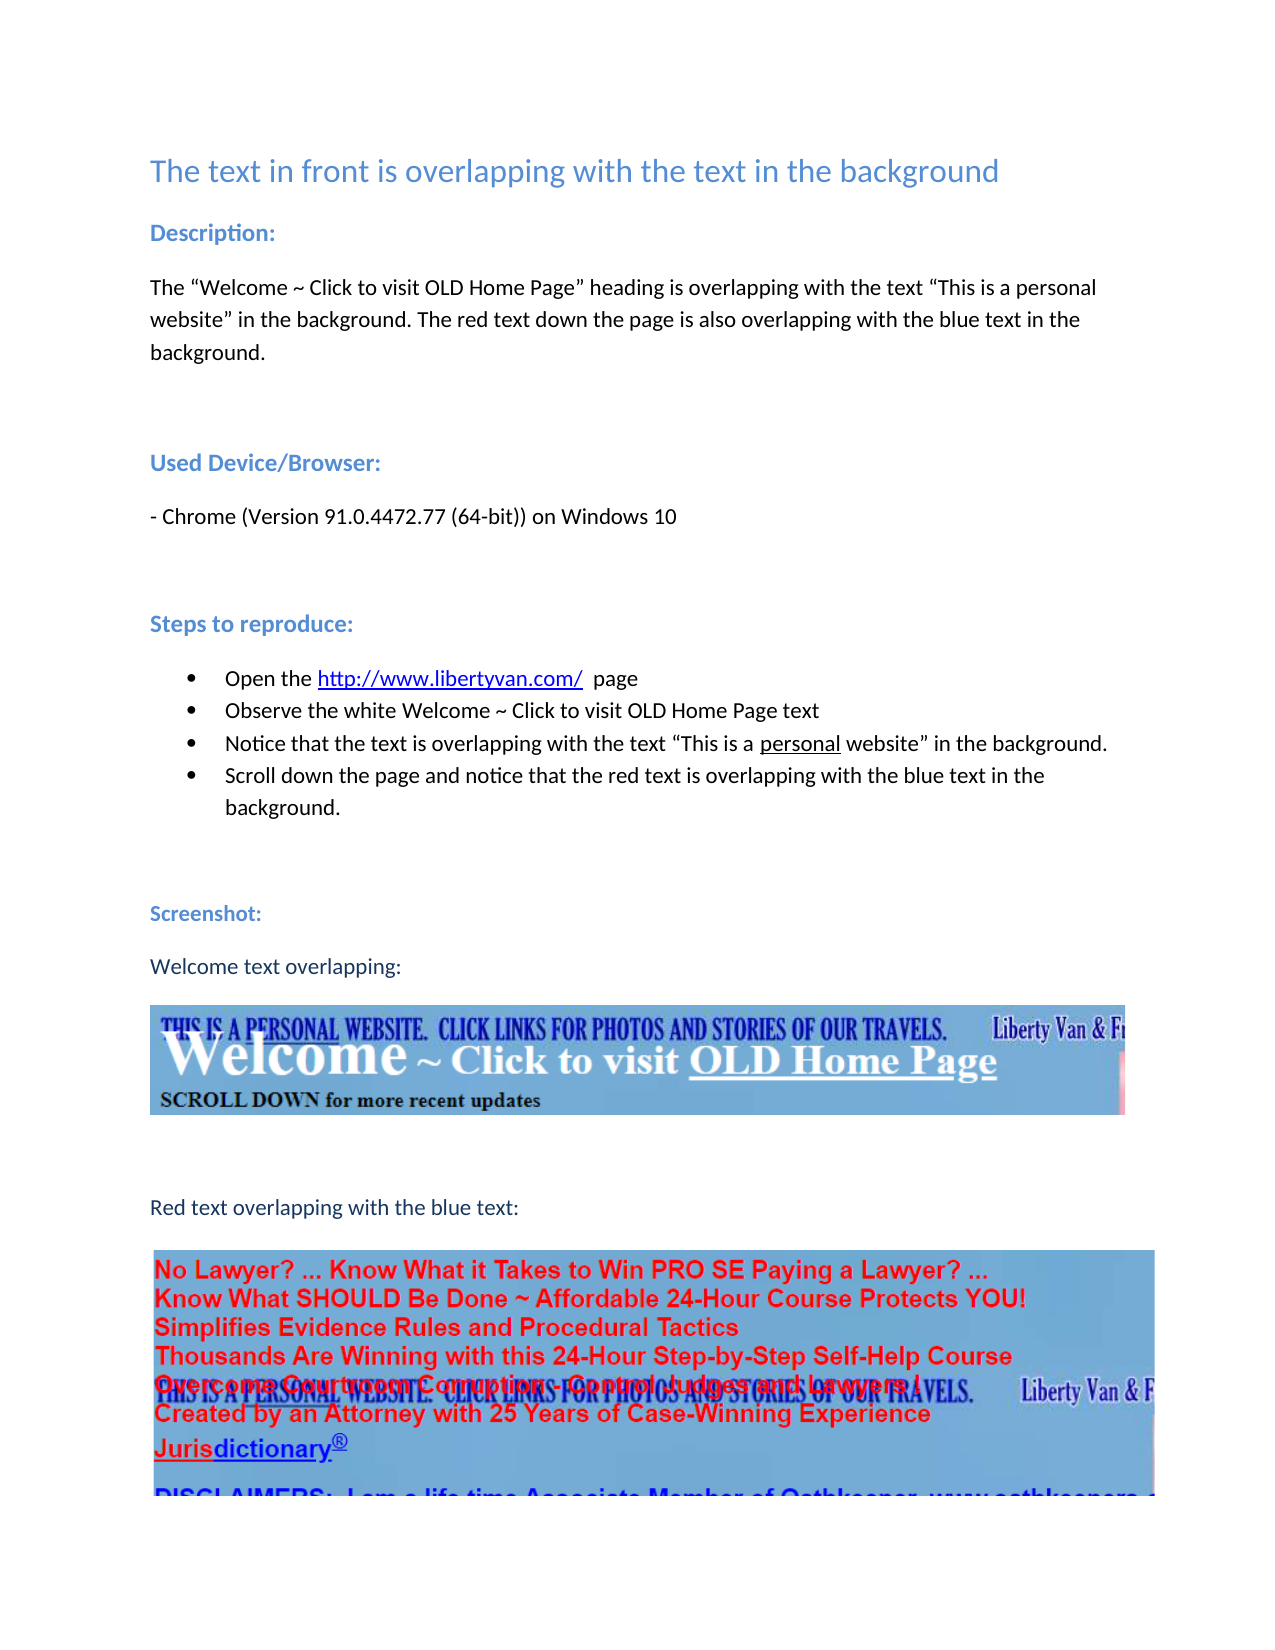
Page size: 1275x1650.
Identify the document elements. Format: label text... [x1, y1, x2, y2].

text Welcome text overlapping: [150, 952, 1125, 980]
list Notice that the text is overlapping with the text “This is a personal website” in the background. [187, 729, 1125, 757]
list Observe the white Welcome ~ Click to visit OLD Home Page text [187, 697, 1125, 724]
text Used Device/Browser: [150, 447, 1125, 477]
picture [153, 1250, 1155, 1496]
picture [150, 1005, 1125, 1115]
text - Chrome (Version 91.0.4472.77 (64-bit)) on Windows 10 [150, 502, 1125, 531]
text Steps to reproduce: [150, 608, 1125, 639]
text Screenshot: [150, 899, 1125, 927]
text The text in front is overlapping with the text in the background [150, 150, 1125, 191]
text Red text overlapping with the blue text: [150, 1193, 1125, 1221]
text The “Welcome ~ Click to visit OLD Home Page” heading is overlapping with the text “This is a personal website” in the background. The red text down the page is also overlapping with the blue text in the background. [150, 273, 1125, 366]
list Scroll down the page and notice that the red text is overlapping with the blue text in the background. [187, 761, 1125, 821]
text Description: [150, 218, 1125, 248]
list Open the http://www.libertyvan.com/ page [187, 664, 1125, 692]
